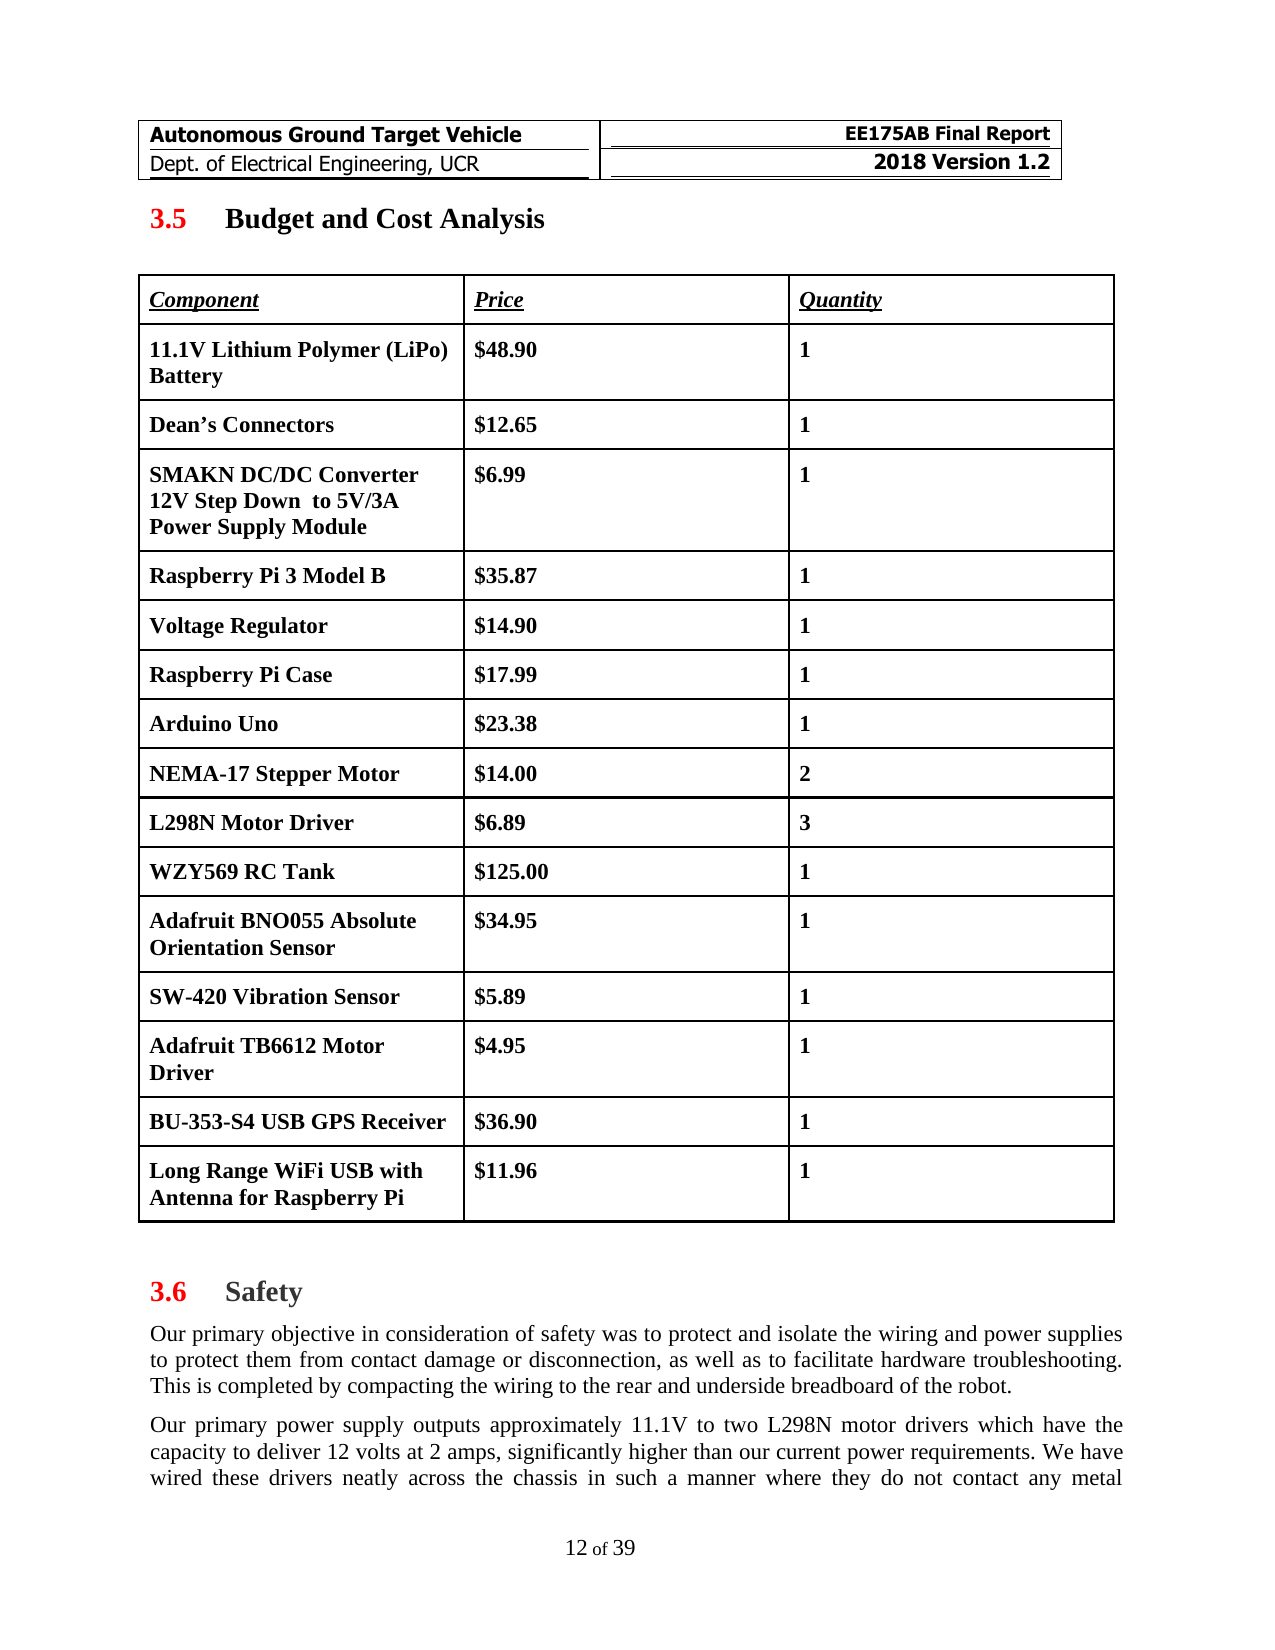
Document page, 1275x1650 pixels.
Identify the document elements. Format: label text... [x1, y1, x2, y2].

table_cell 1 [790, 651, 1113, 698]
table_cell $14.90 [465, 601, 788, 649]
table_cell 1 [790, 700, 1113, 747]
table_cell 11.1V Lithium Polymer (LiPo) Battery [140, 325, 463, 399]
table_cell $36.90 [465, 1098, 788, 1145]
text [150, 1411, 1125, 1491]
table_cell 3 [790, 799, 1113, 846]
table_cell 1 [790, 1022, 1113, 1096]
table_cell $12.65 [465, 401, 788, 448]
subtitle Safety [150, 1274, 1125, 1307]
table_cell WZY569 RC Tank [140, 848, 463, 895]
table_header Quantity [790, 276, 1113, 323]
table_cell Long Range WiFi USB with Antenna for Raspberry Pi [140, 1147, 463, 1220]
table_cell $5.89 [465, 973, 788, 1020]
table_cell 1 [790, 1098, 1113, 1145]
table_cell Voltage Regulator [140, 601, 463, 649]
table_cell Dean’s Connectors [140, 401, 463, 448]
table_cell 2 [790, 749, 1113, 796]
table_cell 1 [790, 401, 1113, 448]
subtitle Budget and Cost Analysis [150, 202, 1125, 235]
table_cell $34.95 [465, 897, 788, 971]
table_cell 1 [790, 848, 1113, 895]
table_cell $125.00 [465, 848, 788, 895]
table_cell $6.99 [465, 450, 788, 550]
table_cell $14.00 [465, 749, 788, 796]
table_cell 1 [790, 601, 1113, 649]
table_cell 1 [790, 897, 1113, 971]
table_cell $6.89 [465, 799, 788, 846]
table_cell NEMA-17 Stepper Motor [140, 749, 463, 796]
table_cell Arduino Uno [140, 700, 463, 747]
table_cell SMAKN DC/DC Converter 12V Step Down to 5V/3A Power Supply Module [140, 450, 463, 550]
table_cell $48.90 [465, 325, 788, 399]
table_cell 1 [790, 450, 1113, 550]
table_cell $23.38 [465, 700, 788, 747]
table_cell Adafruit BNO055 Absolute Orientation Sensor [140, 897, 463, 971]
table_cell L298N Motor Driver [140, 799, 463, 846]
table_cell 1 [790, 1147, 1113, 1220]
table_cell $35.87 [465, 552, 788, 599]
table_cell Adafruit TB6612 Motor Driver [140, 1022, 463, 1096]
table_cell $11.96 [465, 1147, 788, 1220]
table_cell SW-420 Vibration Sensor [140, 973, 463, 1020]
table_cell Raspberry Pi 3 Model B [140, 552, 463, 599]
table_cell 1 [790, 973, 1113, 1020]
table_cell $4.95 [465, 1022, 788, 1096]
table_header Component [140, 276, 463, 323]
text Our primary objective in consideration of safety was to protect and isolate the wiring and power supplies to protect them from contact damage or disconnection, as well as to facilitate hardware troubleshooting. This is completed by compacting the wiring to the rear and underside breadboard of the robot. [150, 1320, 1125, 1399]
table_header Price [465, 276, 788, 323]
table_cell BU-353-S4 USB GPS Receiver [140, 1098, 463, 1145]
table_cell 1 [790, 552, 1113, 599]
table_cell Raspberry Pi Case [140, 651, 463, 698]
table_cell $17.99 [465, 651, 788, 698]
table_cell 1 [790, 325, 1113, 399]
